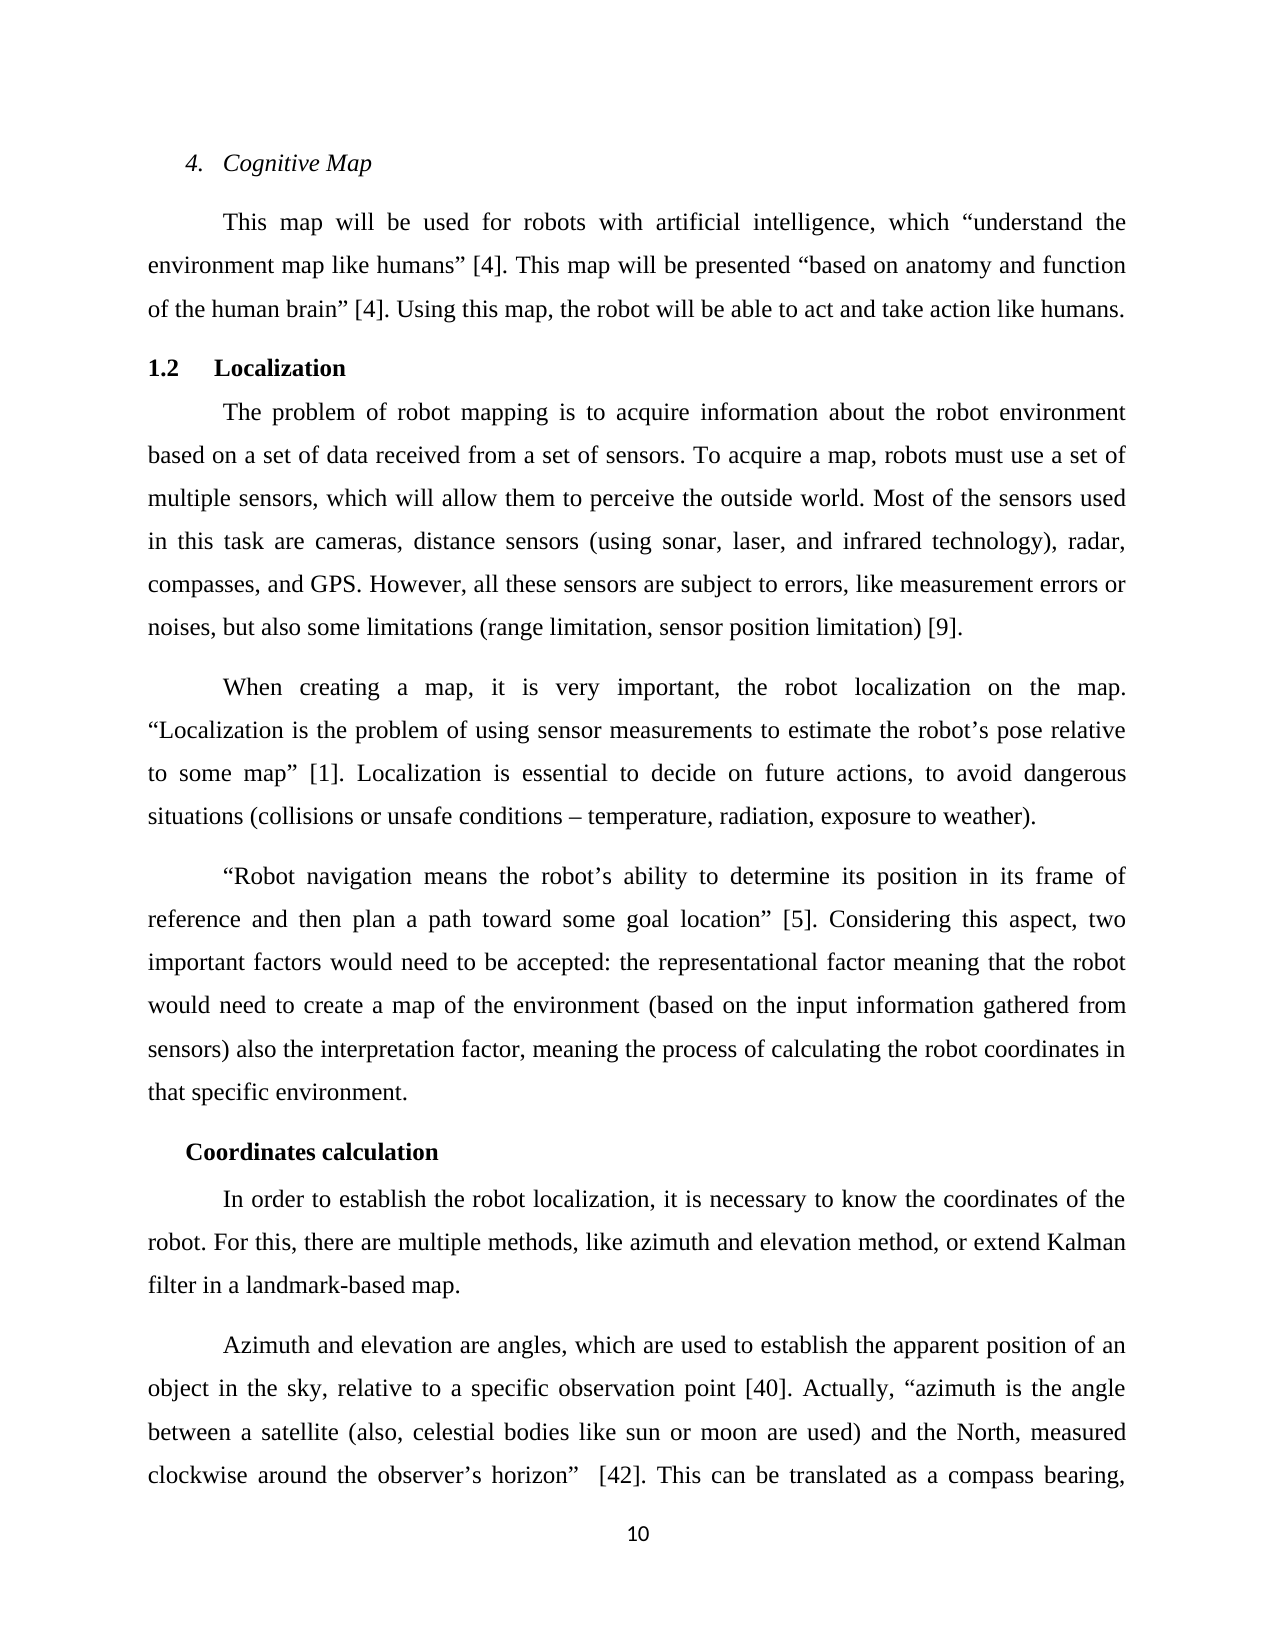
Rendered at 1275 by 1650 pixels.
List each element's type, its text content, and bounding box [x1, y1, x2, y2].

text In order to establish the robot localization, it is necessary to know the coordinates of the robot. For this, there are multiple methods, like azimuth and elevation method, or extend Kalman filter in a landmark-based map. [148, 1184, 1127, 1299]
text This map will be used for robots with artificial intelligence, which “understand the environment map like humans” [4]. This map will be presented “based on anatomy and function of the human brain” [4]. Using this map, the robot will be able to act and take action like humans. [148, 207, 1127, 322]
list Cognitive Map [185, 148, 1127, 176]
text Coordinates calculation [148, 1137, 1127, 1165]
text “Robot navigation means the robot’s ability to determine its position in its frame of reference and then plan a path toward some goal location” [5]. Considering this aspect, two important factors would need to be accepted: the representational factor meaning that the robot would need to create a map of the environment (based on the input information gathered from sensors) also the interpretation factor, meaning the process of calculating the robot coordinates in that specific environment. [148, 861, 1127, 1106]
subtitle Localization [148, 353, 1127, 382]
text The problem of robot mapping is to acquire information about the robot environment based on a set of data received from a set of sensors. To acquire a map, robots must use a set of multiple sensors, which will allow them to perceive the outside world. Most of the sensors used in this task are cameras, distance sensors (using sonar, laser, and infrared technology), radar, compasses, and GPS. However, all these sensors are subject to errors, like measurement errors or noises, but also some limitations (range limitation, sensor position limitation) [9]. [148, 397, 1127, 641]
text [148, 1330, 1127, 1488]
text When creating a map, it is very important, the robot localization on the map. “Localization is the problem of using sensor measurements to estimate the robot’s pose relative to some map” [1]. Localization is essential to decide on future actions, to avoid dangerous situations (collisions or unsafe conditions – temperature, radiation, exposure to weather). [148, 672, 1127, 830]
